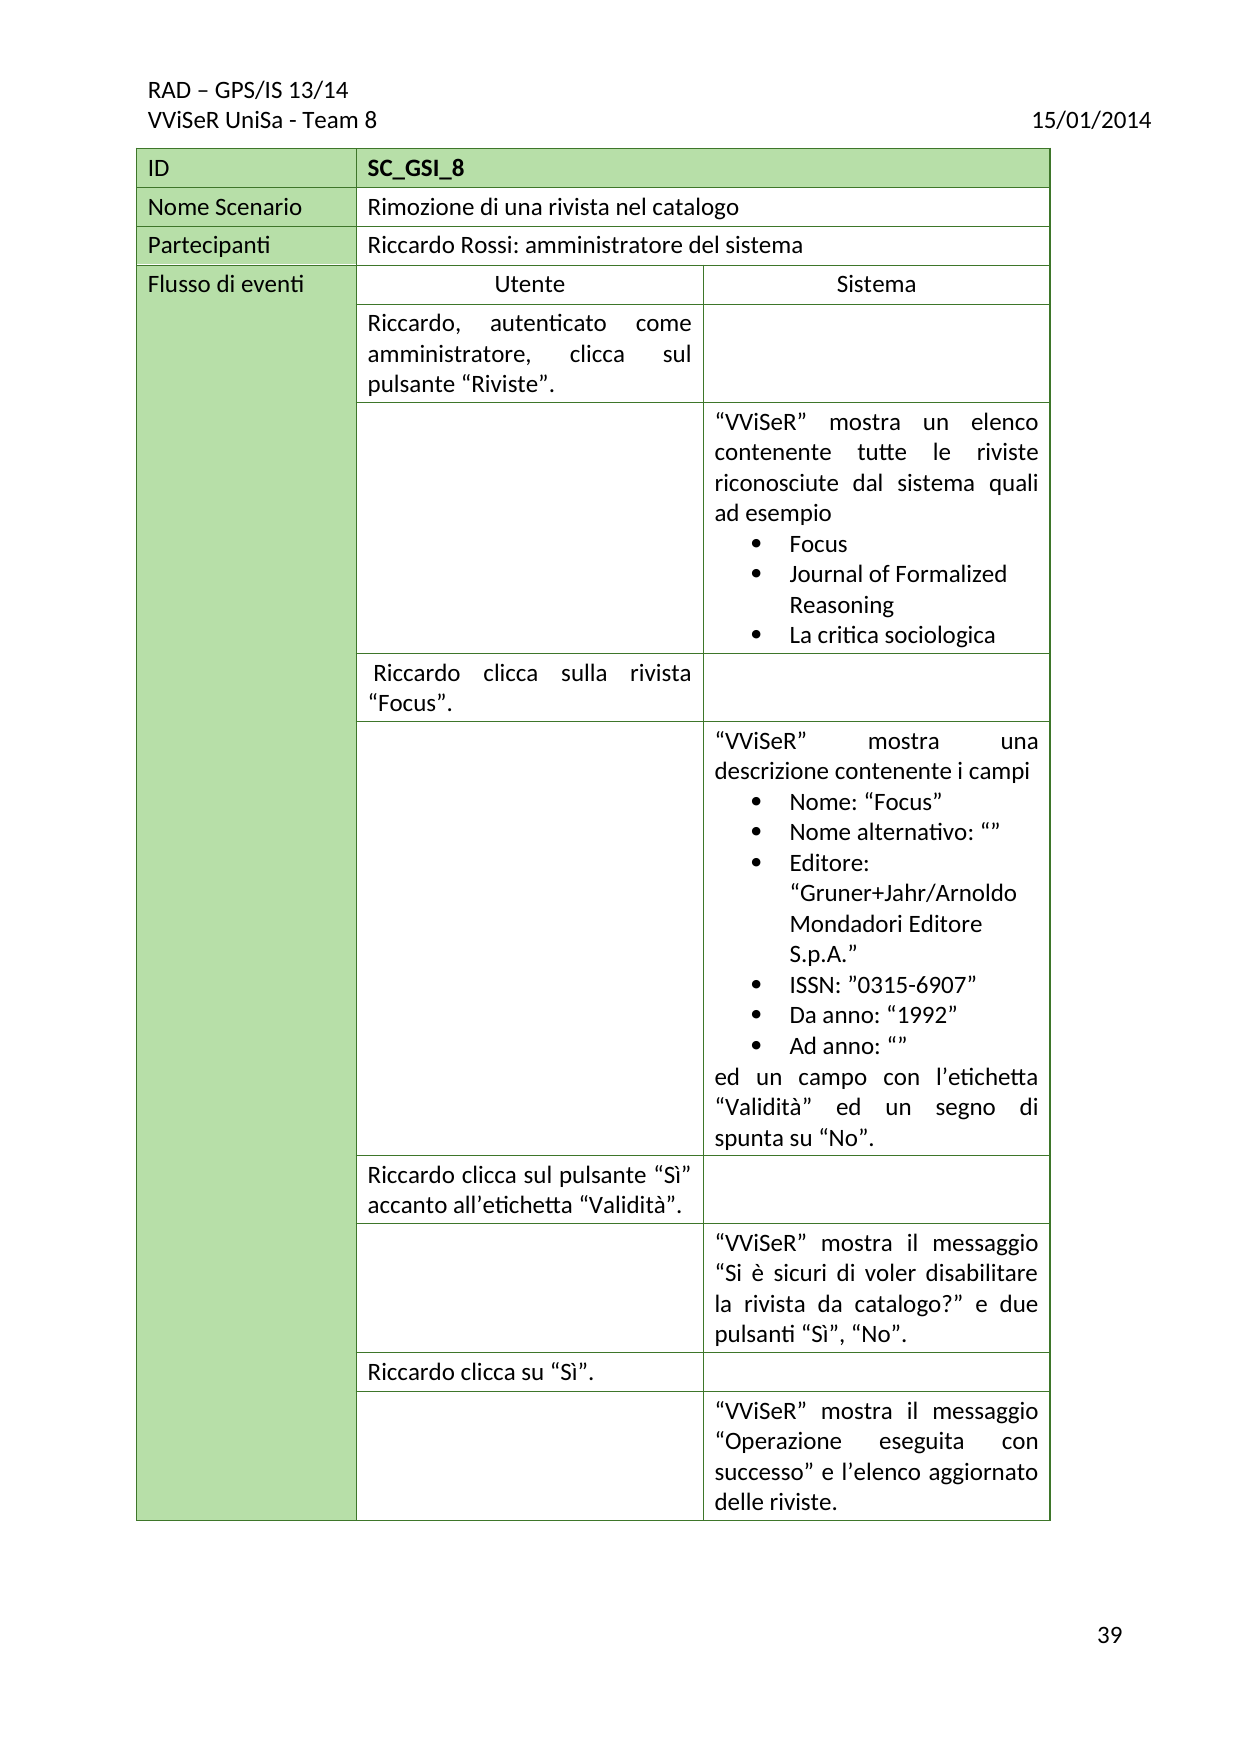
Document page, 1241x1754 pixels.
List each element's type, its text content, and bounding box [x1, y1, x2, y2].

table_cell “VViSeR” mostra un elenco contenente tutte le riviste riconosciute dal sistema quali ad esempio Focus Journal of Formalized Reasoning La critica sociologica [704, 403, 1049, 653]
table_cell Riccardo clicca su “Sì”. [357, 1353, 703, 1391]
table_cell Flusso di eventi [137, 266, 356, 1520]
table_cell Partecipanti [137, 227, 356, 264]
table_cell [357, 1392, 703, 1520]
table_cell Riccardo clicca sul pulsante “Sì” accanto all’etichetta “Validità”. [357, 1156, 703, 1223]
table_cell Sistema [704, 266, 1049, 303]
table_cell “VViSeR” mostra il messaggio “Operazione eseguita con successo” e l’elenco aggiornato delle riviste. [704, 1392, 1049, 1520]
table_cell [704, 305, 1049, 402]
table_cell “VViSeR” mostra una descrizione contenente i campi Nome: “Focus” Nome alternativo: “” Editore: “Gruner+Jahr/Arnoldo Mondadori Editore S.p.A.” ISSN: ”0315-6907” Da anno: “1992” Ad anno: “” ed un campo con l’etichetta “Validità” ed un segno di spunta su “No”. [704, 722, 1049, 1155]
table_cell [357, 1224, 703, 1352]
table_cell Riccardo Rossi: amministratore del sistema [357, 227, 1049, 264]
table_cell Nome Scenario [137, 188, 356, 226]
table_header SC_GSI_8 [357, 149, 1049, 187]
table_cell “VViSeR” mostra il messaggio “Si è sicuri di voler disabilitare la rivista da catalogo?” e due pulsanti “Sì”, “No”. [704, 1224, 1049, 1352]
table_header ID [137, 149, 356, 187]
table_cell [704, 654, 1049, 721]
table_cell [357, 722, 703, 1155]
table_cell [704, 1156, 1049, 1223]
table_cell Utente [357, 266, 703, 303]
table_cell [357, 403, 703, 653]
table_cell Riccardo, autenticato come amministratore, clicca sul pulsante “Riviste”. [357, 305, 703, 402]
table_cell [704, 1353, 1049, 1391]
table_cell Rimozione di una rivista nel catalogo [357, 188, 1049, 226]
table_cell Riccardo clicca sulla rivista “Focus”. [357, 654, 703, 721]
